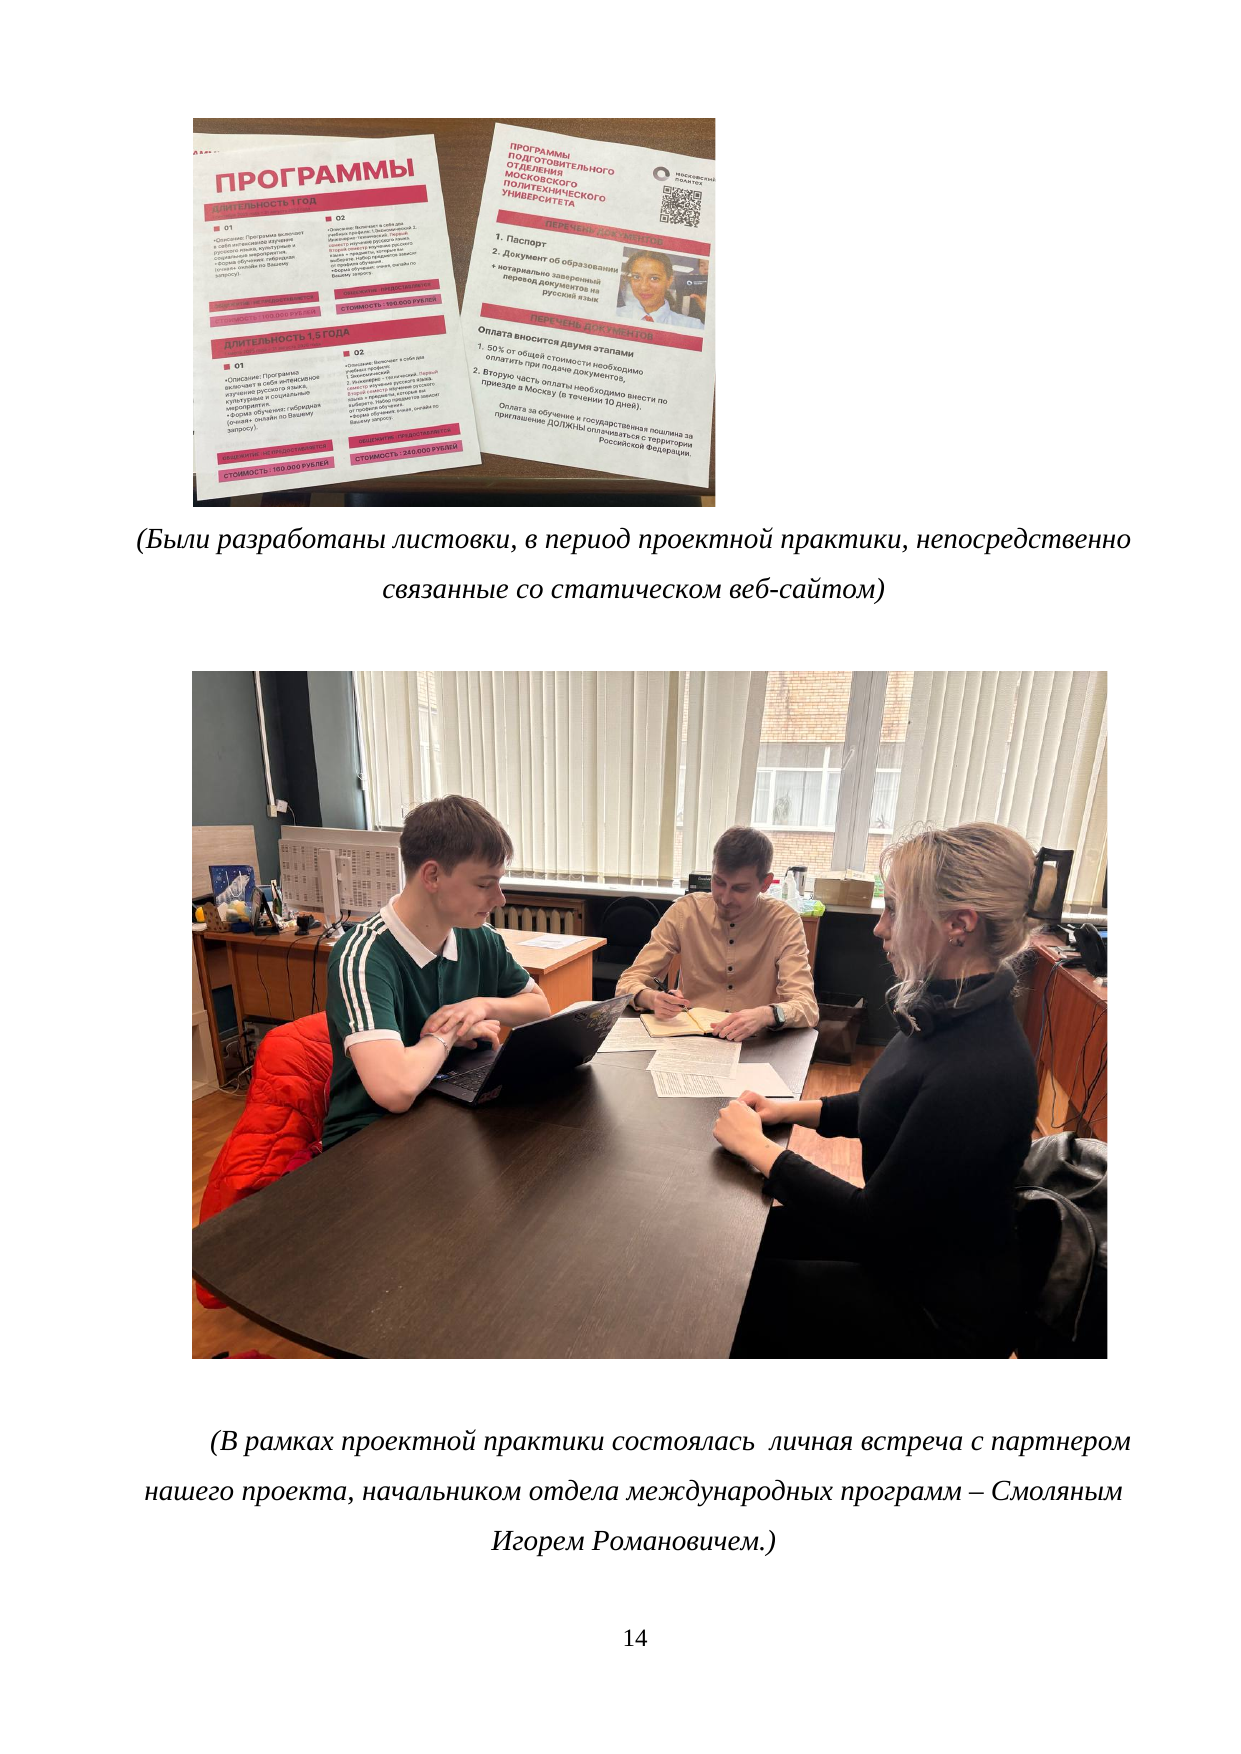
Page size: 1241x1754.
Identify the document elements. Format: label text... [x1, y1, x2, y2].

text (В рамках проектной практики состоялась личная встреча с партнером нашего проекта, начальником отдела международных программ – Смоляным Игорем Романовичем.) [118, 1423, 1152, 1557]
text (Были разработаны листовки, в период проектной практики, непосредственно связанные со статическом веб-сайтом) [118, 521, 1152, 605]
picture [192, 671, 1108, 1359]
picture [193, 118, 716, 507]
